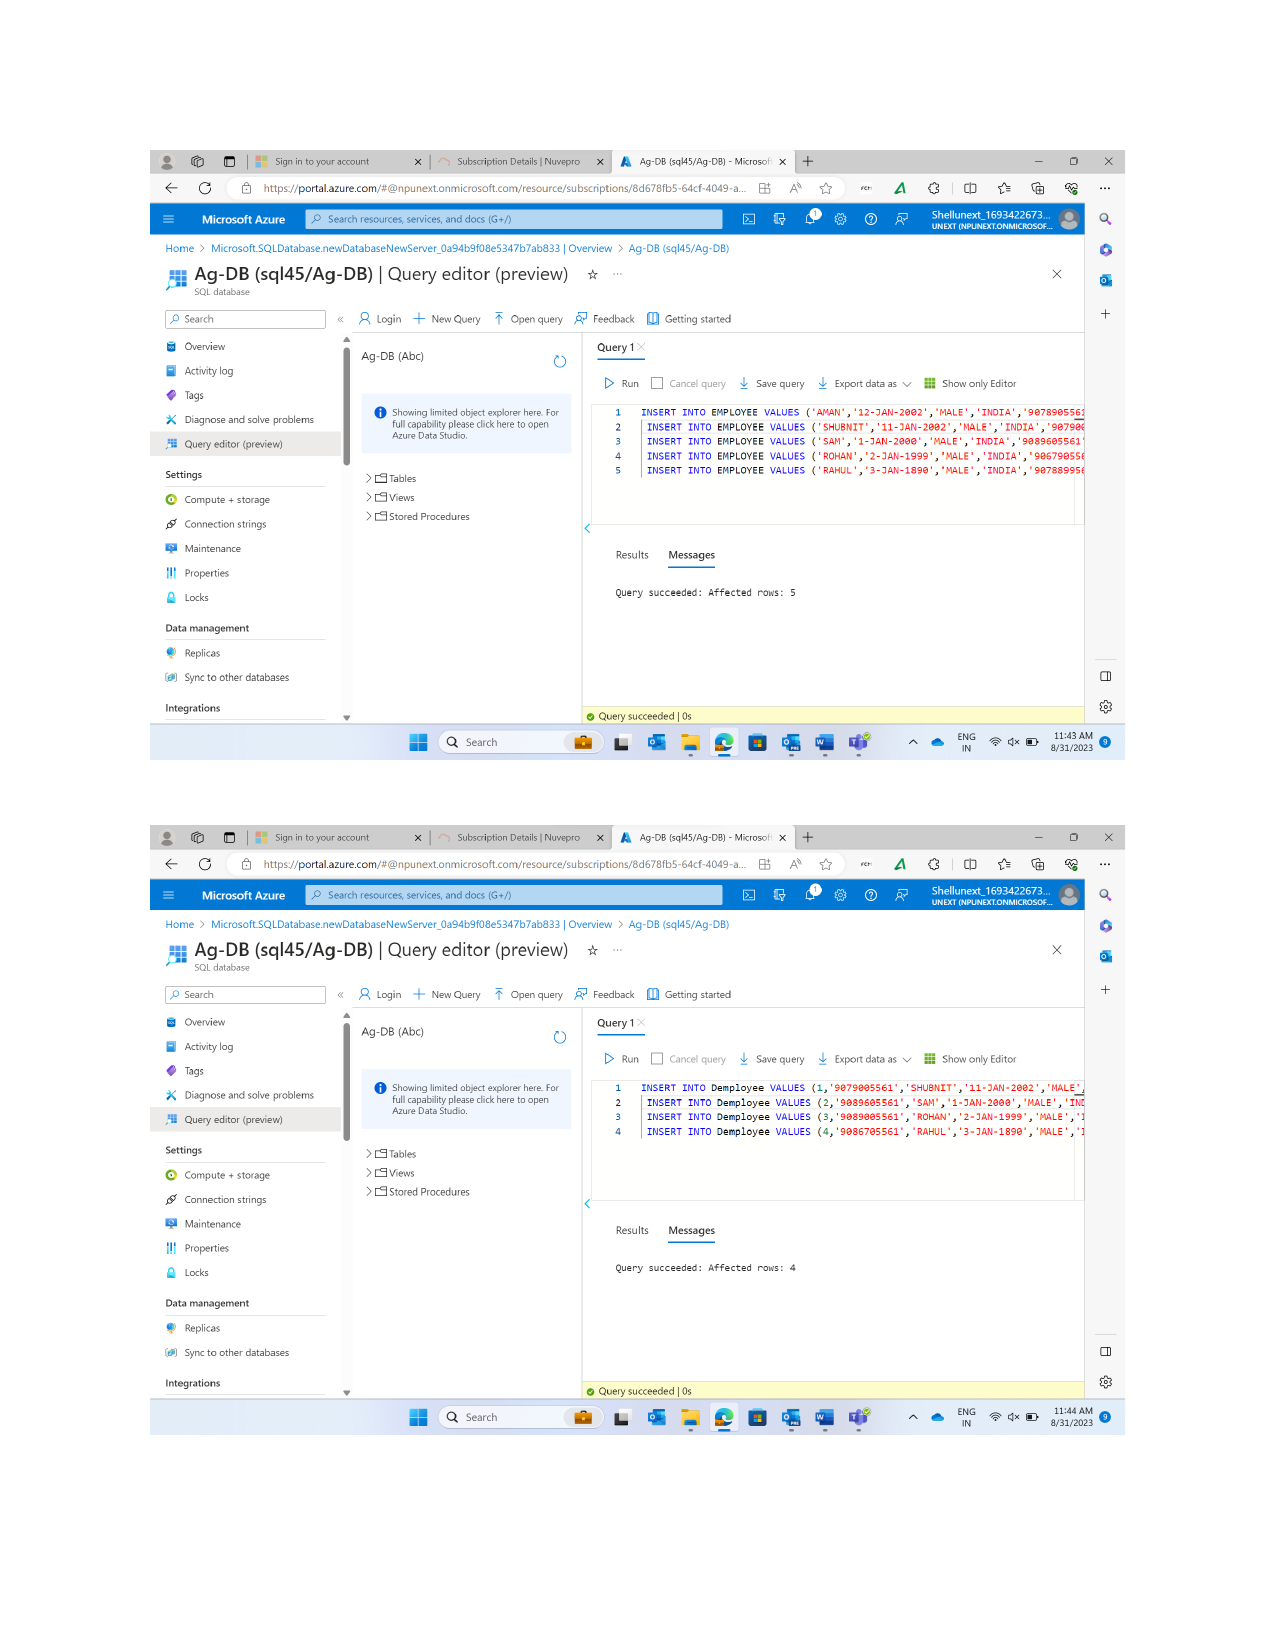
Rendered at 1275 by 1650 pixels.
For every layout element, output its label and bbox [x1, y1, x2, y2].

picture [150, 150, 1125, 760]
picture [150, 825, 1125, 1435]
